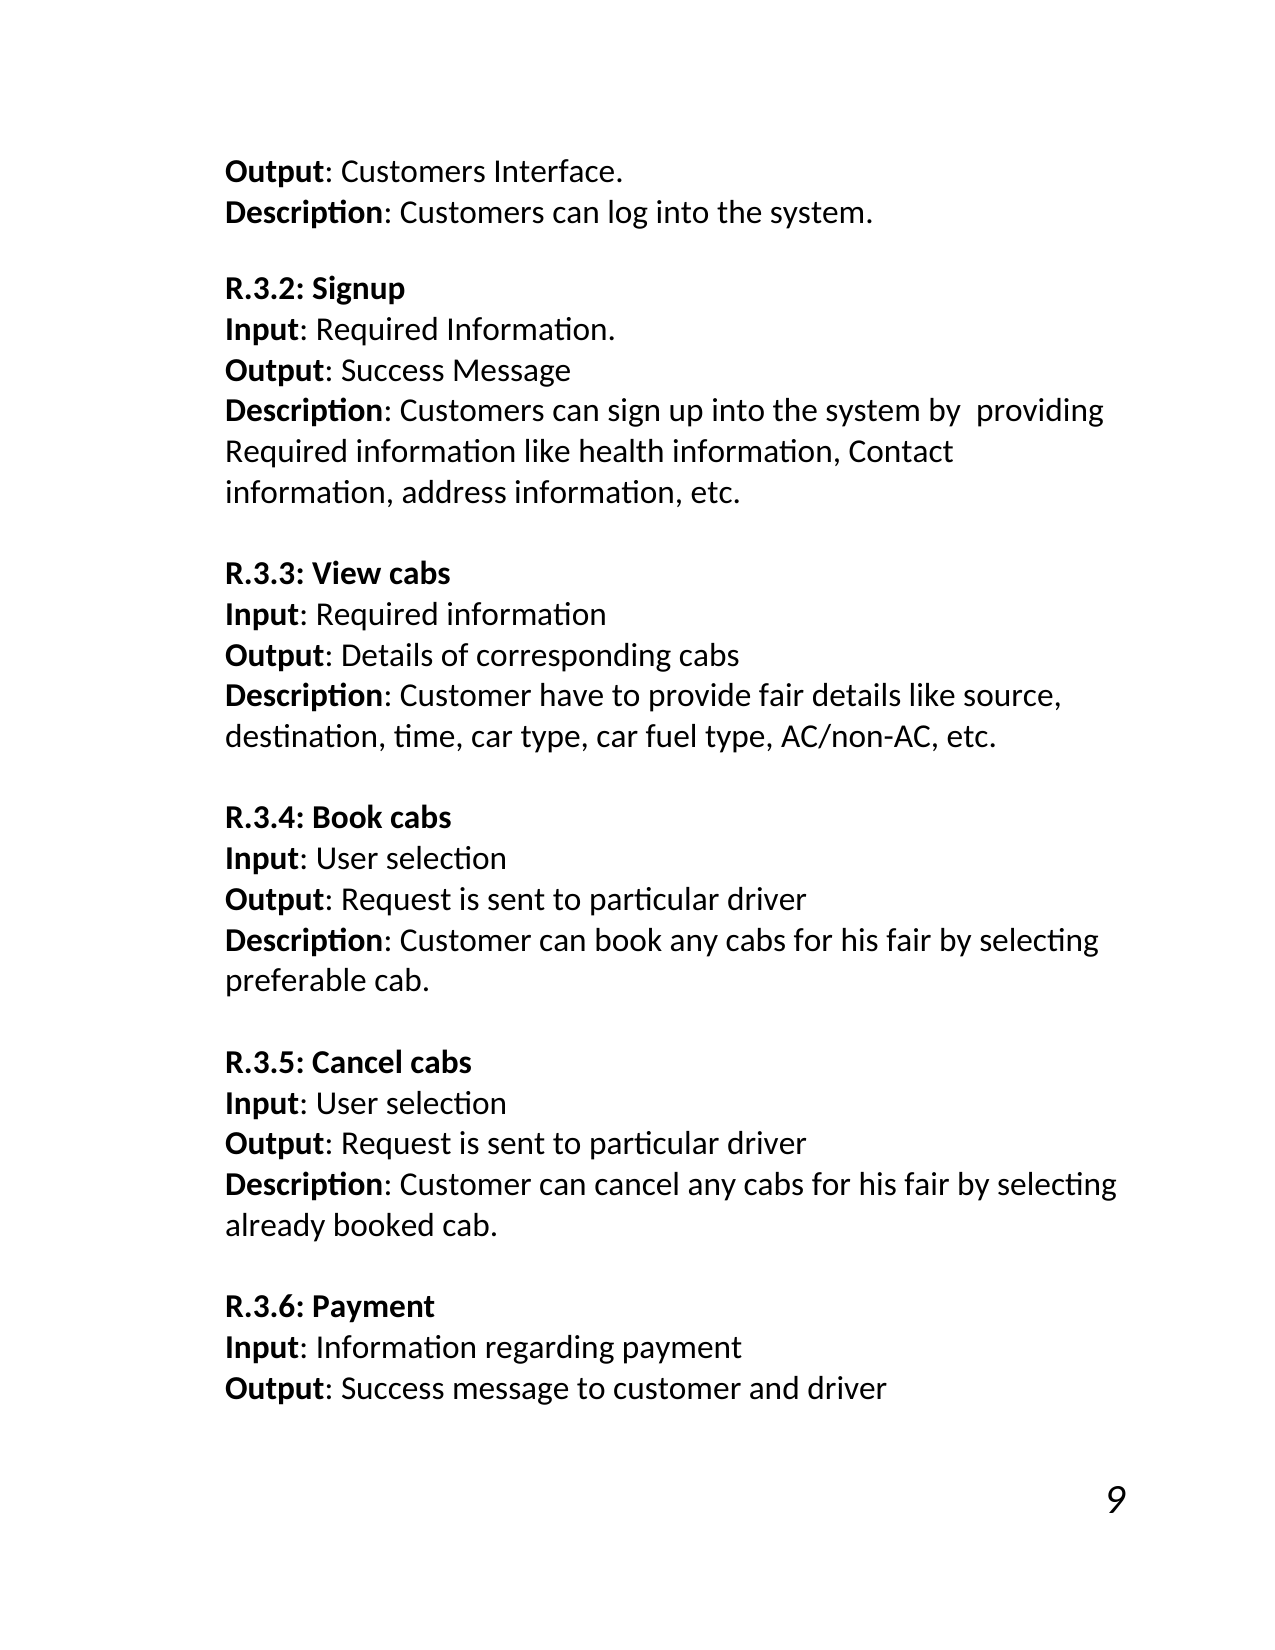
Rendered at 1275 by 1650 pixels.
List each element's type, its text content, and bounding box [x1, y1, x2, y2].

text Output: Request is sent to particular driver [225, 1122, 1125, 1163]
text R.3.2: Signup [225, 267, 1125, 308]
text Description: Customers can sign up into the system by providing Required information like health information, Contact information, address information, etc. [225, 389, 1125, 511]
text R.3.3: View cabs [225, 552, 1125, 593]
text R.3.5: Cancel cabs [225, 1041, 1125, 1082]
text Input: Required Information. [225, 308, 1125, 348]
text Description: Customer have to provide fair details like source, destination, time, car type, car fuel type, AC/non-AC, etc. [225, 674, 1125, 756]
text Description: Customer can cancel any cabs for his fair by selecting already booked cab. [225, 1163, 1125, 1244]
text Output: Details of corresponding cabs [225, 634, 1125, 674]
text Input: Required information [225, 593, 1125, 634]
text Description: Customer can book any cabs for his fair by selecting preferable cab. [225, 919, 1125, 1000]
text Input: Information regarding payment [225, 1326, 1125, 1367]
text Output: Success message to customer and driver [225, 1367, 1125, 1407]
text R.3.6: Payment [225, 1285, 1125, 1326]
text R.3.4: Book cabs [225, 797, 1125, 837]
text Output: Success Message [225, 348, 1125, 389]
text Input: User selection [225, 1082, 1125, 1122]
text Description: Customers can log into the system. [225, 191, 1125, 231]
text Input: User selection [225, 837, 1125, 878]
text Output: Customers Interface. [225, 150, 1125, 191]
text Output: Request is sent to particular driver [225, 878, 1125, 919]
